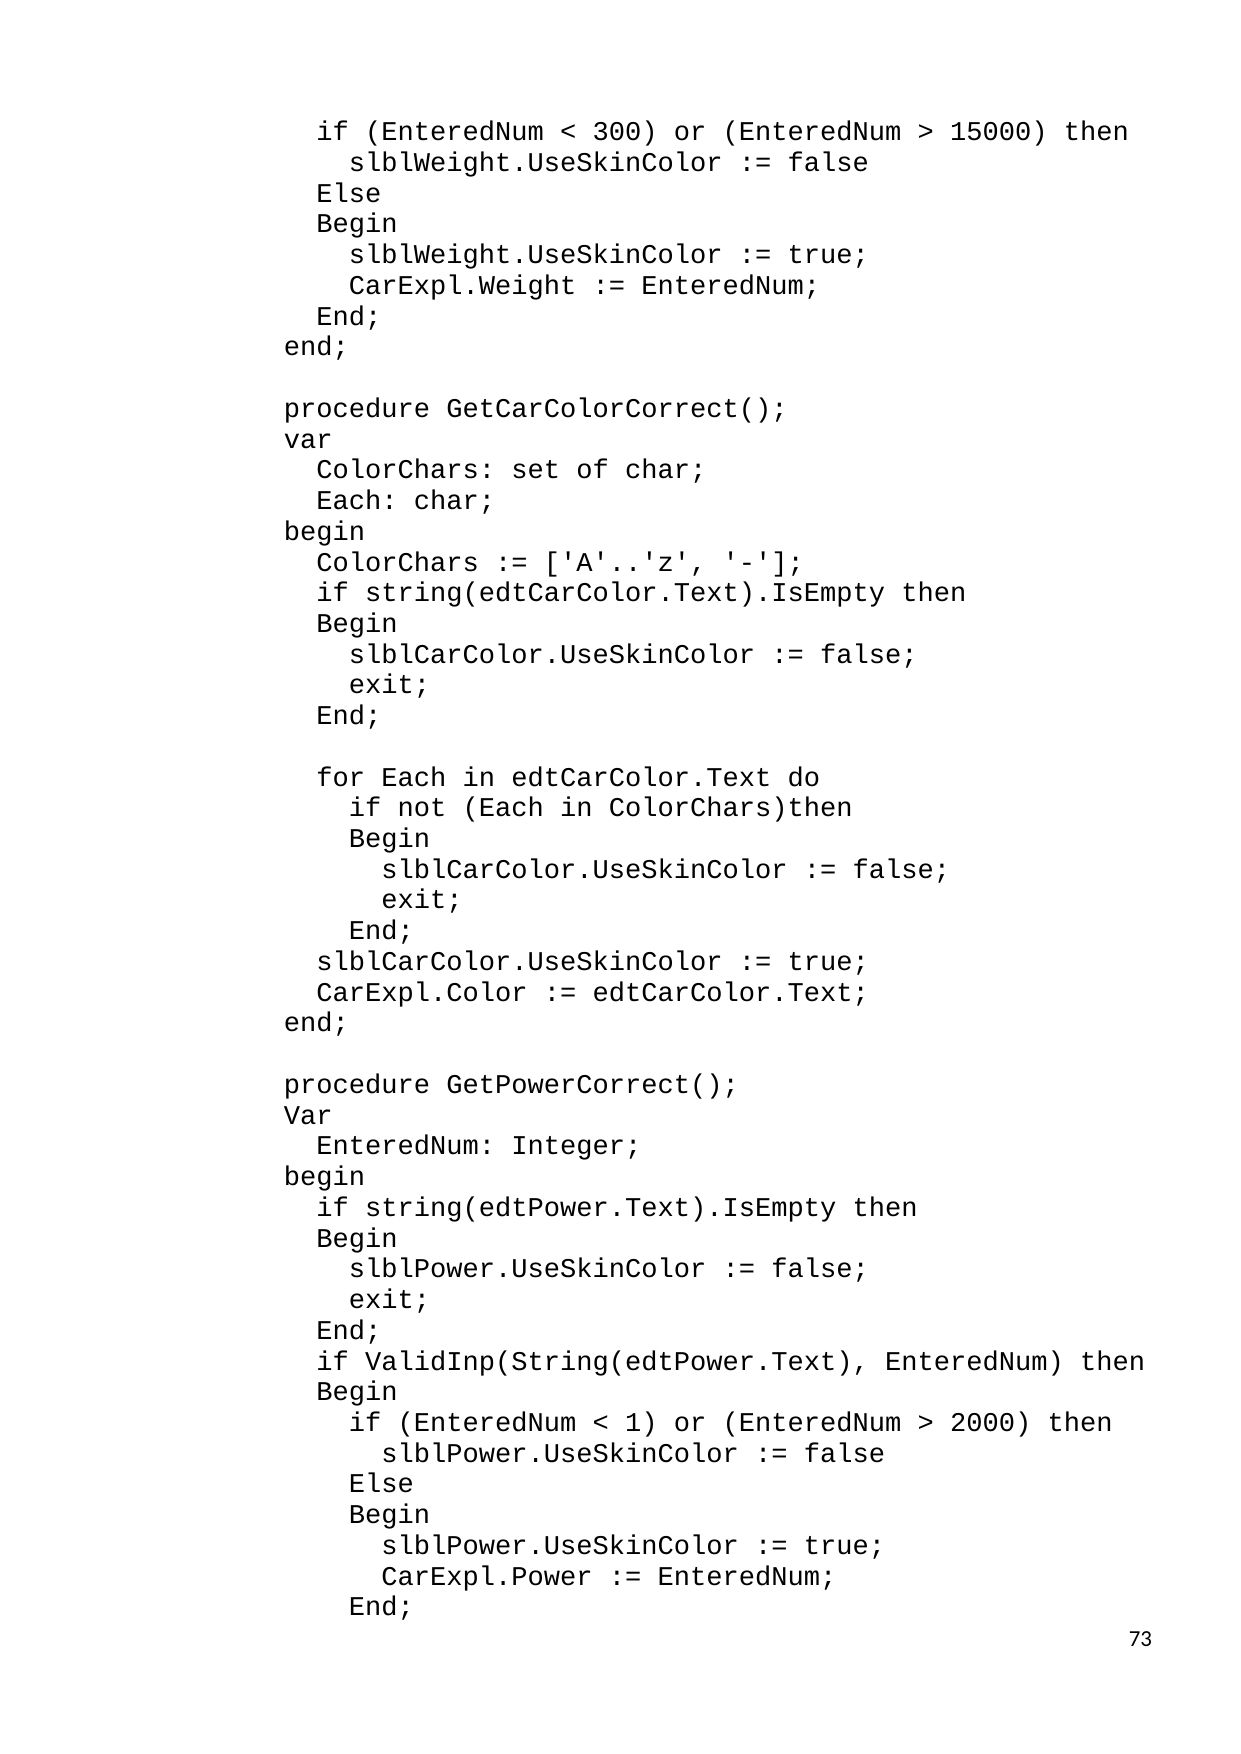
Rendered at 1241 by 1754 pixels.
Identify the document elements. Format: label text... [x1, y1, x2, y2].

text for Each in edtCarColor.Text do [177, 763, 1152, 794]
text CarExpl.Power := EnteredNum; [177, 1562, 1152, 1593]
text Begin [177, 1378, 1152, 1409]
text procedure GetPowerCorrect(); [177, 1071, 1152, 1101]
text End; [177, 917, 1152, 948]
text End; [177, 1317, 1152, 1347]
text Begin [177, 825, 1152, 856]
text exit; [177, 671, 1152, 702]
text begin [177, 1163, 1152, 1194]
text slblCarColor.UseSkinColor := false; [177, 856, 1152, 886]
text slblPower.UseSkinColor := true; [177, 1532, 1152, 1562]
text begin [177, 518, 1152, 548]
text ColorChars := ['A'..'z', '-']; [177, 548, 1152, 579]
text if (EnteredNum < 300) or (EnteredNum > 15000) then [177, 118, 1152, 149]
text End; [177, 302, 1152, 333]
text slblPower.UseSkinColor := false [177, 1439, 1152, 1470]
text end; [177, 1009, 1152, 1040]
text Else [177, 1470, 1152, 1501]
text End; [177, 1593, 1152, 1624]
text if string(edtCarColor.Text).IsEmpty then [177, 579, 1152, 610]
text slblCarColor.UseSkinColor := false; [177, 641, 1152, 671]
text slblWeight.UseSkinColor := true; [177, 241, 1152, 272]
text exit; [177, 1286, 1152, 1317]
text CarExpl.Color := edtCarColor.Text; [177, 978, 1152, 1009]
text slblPower.UseSkinColor := false; [177, 1255, 1152, 1286]
text if not (Each in ColorChars)then [177, 794, 1152, 825]
text Begin [177, 210, 1152, 241]
text end; [177, 333, 1152, 364]
text EnteredNum: Integer; [177, 1132, 1152, 1163]
text Begin [177, 1224, 1152, 1255]
text Else [177, 179, 1152, 210]
text if ValidInp(String(edtPower.Text), EnteredNum) then [177, 1347, 1152, 1378]
text Each: char; [177, 487, 1152, 518]
text Var [177, 1101, 1152, 1132]
text Begin [177, 1501, 1152, 1532]
text slblWeight.UseSkinColor := false [177, 149, 1152, 179]
text if string(edtPower.Text).IsEmpty then [177, 1194, 1152, 1224]
text procedure GetCarColorCorrect(); [177, 395, 1152, 425]
text var [177, 425, 1152, 456]
text ColorChars: set of char; [177, 456, 1152, 487]
text CarExpl.Weight := EnteredNum; [177, 272, 1152, 302]
text Begin [177, 610, 1152, 641]
text slblCarColor.UseSkinColor := true; [177, 948, 1152, 978]
text exit; [177, 886, 1152, 917]
text if (EnteredNum < 1) or (EnteredNum > 2000) then [177, 1409, 1152, 1439]
text End; [177, 702, 1152, 733]
